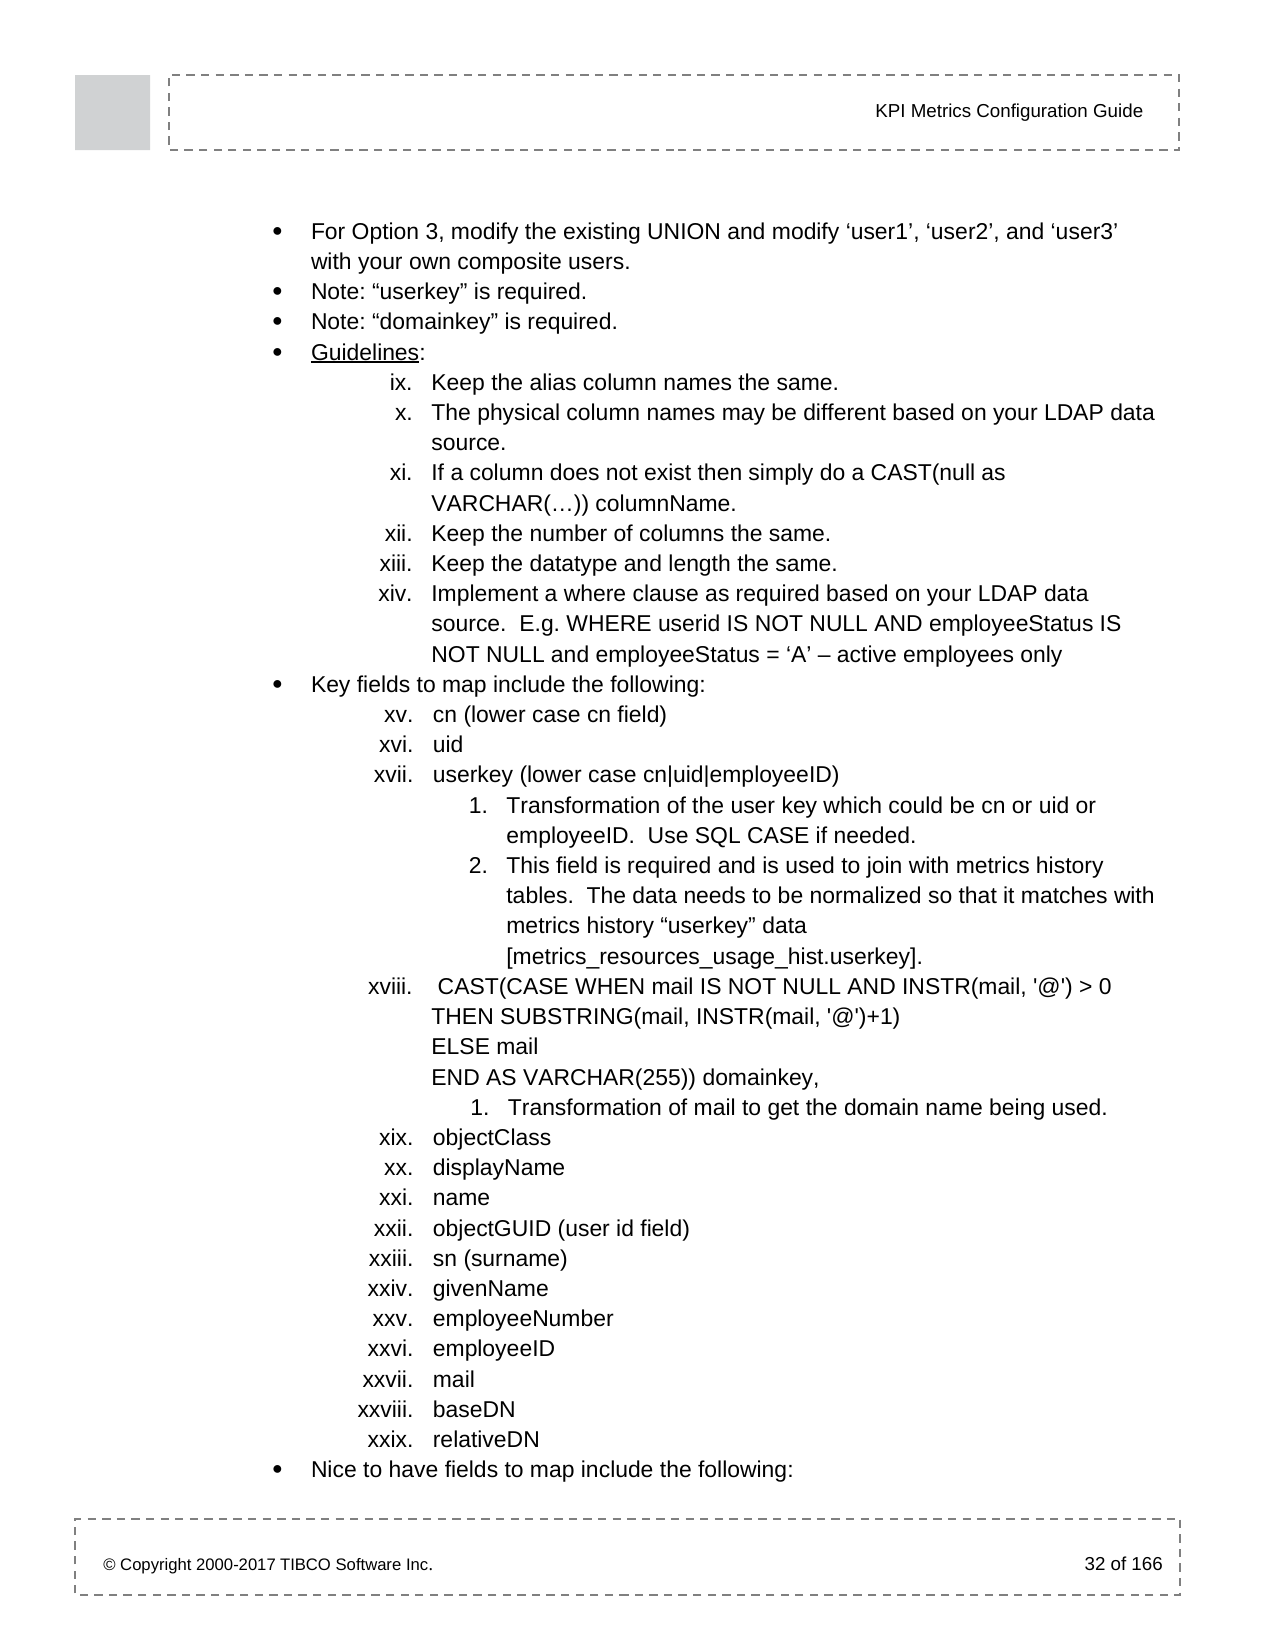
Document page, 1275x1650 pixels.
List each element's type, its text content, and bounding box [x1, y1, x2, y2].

list employeeID [413, 1335, 1162, 1362]
list Key fields to map include the following: [273, 671, 1162, 697]
list objectClass [413, 1124, 1162, 1150]
list Transformation of the user key which could be cn or uid or employeeID. Use SQL CASE if needed. [469, 792, 1162, 848]
list baseDN [413, 1396, 1162, 1422]
list This field is required and is used to join with metrics history tables. The data needs to be normalized so that it matches with metrics history “userkey” data [metrics_resources_usage_hist.userkey]. [469, 852, 1162, 969]
list displayName [413, 1154, 1162, 1181]
list sn (surname) [413, 1245, 1162, 1271]
list If a column does not exist then simply do a CAST(null as VARCHAR(…)) columnName. [412, 459, 1162, 516]
list Implement a where clause as required based on your LDAP data source. E.g. WHERE userid IS NOT NULL AND employeeStatus IS NOT NULL and employeeStatus = ‘A’ – active employees only [412, 580, 1162, 667]
list Keep the alias column names the same. [412, 369, 1162, 395]
list mail [413, 1366, 1162, 1392]
list Transformation of mail to get the domain name being used. [470, 1094, 1162, 1120]
list ELSE mail [431, 1033, 1162, 1060]
list uid [413, 731, 1162, 758]
list relativeDN [413, 1426, 1162, 1452]
list Keep the datatype and length the same. [412, 550, 1162, 576]
list Note: “domainkey” is required. [273, 308, 1162, 335]
list employeeNumber [413, 1305, 1162, 1332]
list givenName [413, 1275, 1162, 1301]
list END AS VARCHAR(255)) domainkey, [431, 1063, 1162, 1090]
list userkey (lower case cn|uid|employeeID) [413, 761, 1162, 788]
list Keep the number of columns the same. [412, 520, 1162, 546]
list CAST(CASE WHEN mail IS NOT NULL AND INSTR(mail, '@') > 0 THEN SUBSTRING(mail, INSTR(mail, '@')+1) [412, 973, 1162, 1029]
list For Option 3, modify the existing UNION and modify ‘user1’, ‘user2’, and ‘user3’ with your own composite users. [273, 218, 1162, 274]
list name [413, 1184, 1162, 1211]
list objectGUID (user id field) [413, 1214, 1162, 1241]
list The physical column names may be different based on your LDAP data source. [412, 399, 1162, 456]
list Guidelines: [273, 338, 1162, 365]
list cn (lower case cn field) [413, 701, 1162, 727]
list Nice to have fields to map include the following: [273, 1456, 1162, 1483]
list Note: “userkey” is required. [273, 278, 1162, 304]
